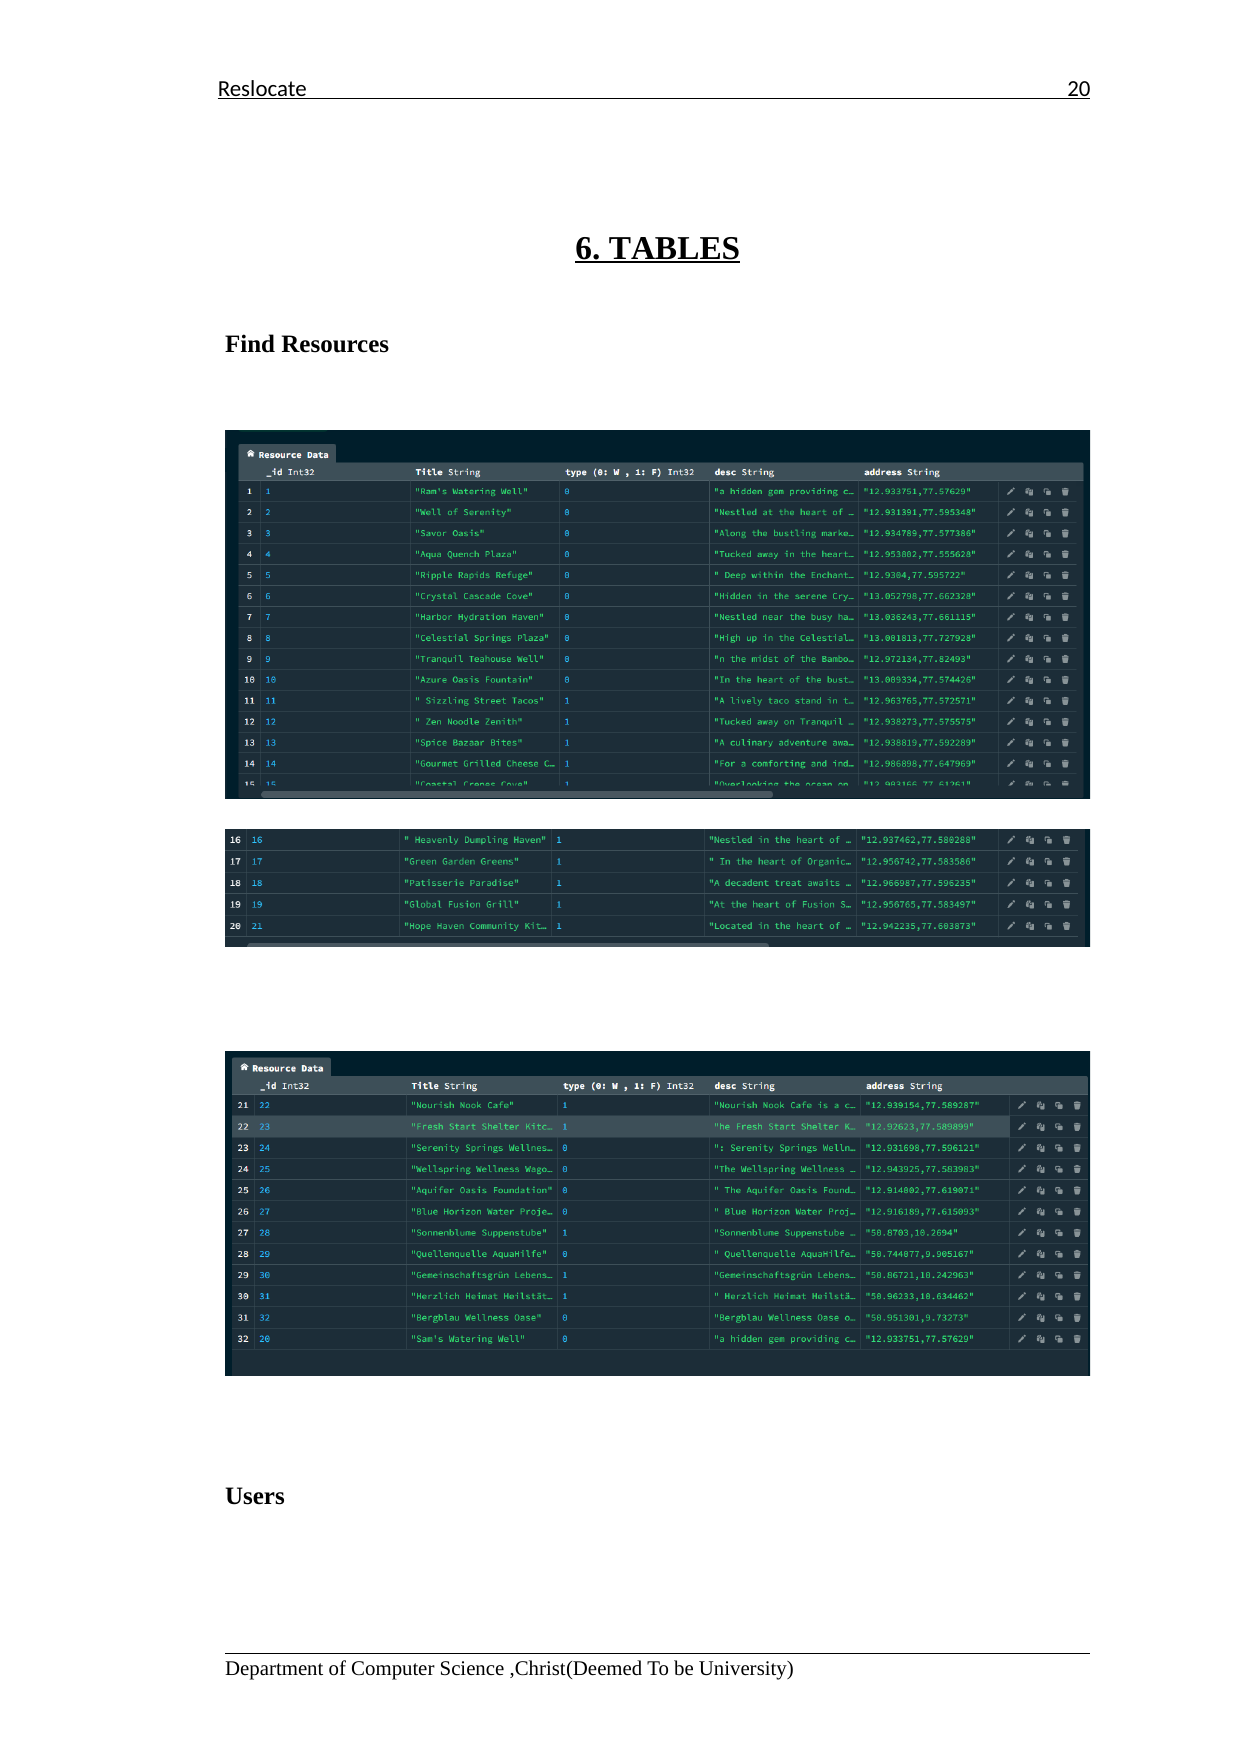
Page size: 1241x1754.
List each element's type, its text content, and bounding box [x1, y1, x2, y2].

picture [225, 1051, 1091, 1376]
text Find Resources [225, 329, 1090, 357]
text Users [225, 1481, 1090, 1509]
picture [225, 829, 1091, 947]
text 6. TABLES [225, 228, 1090, 266]
picture [225, 430, 1091, 799]
